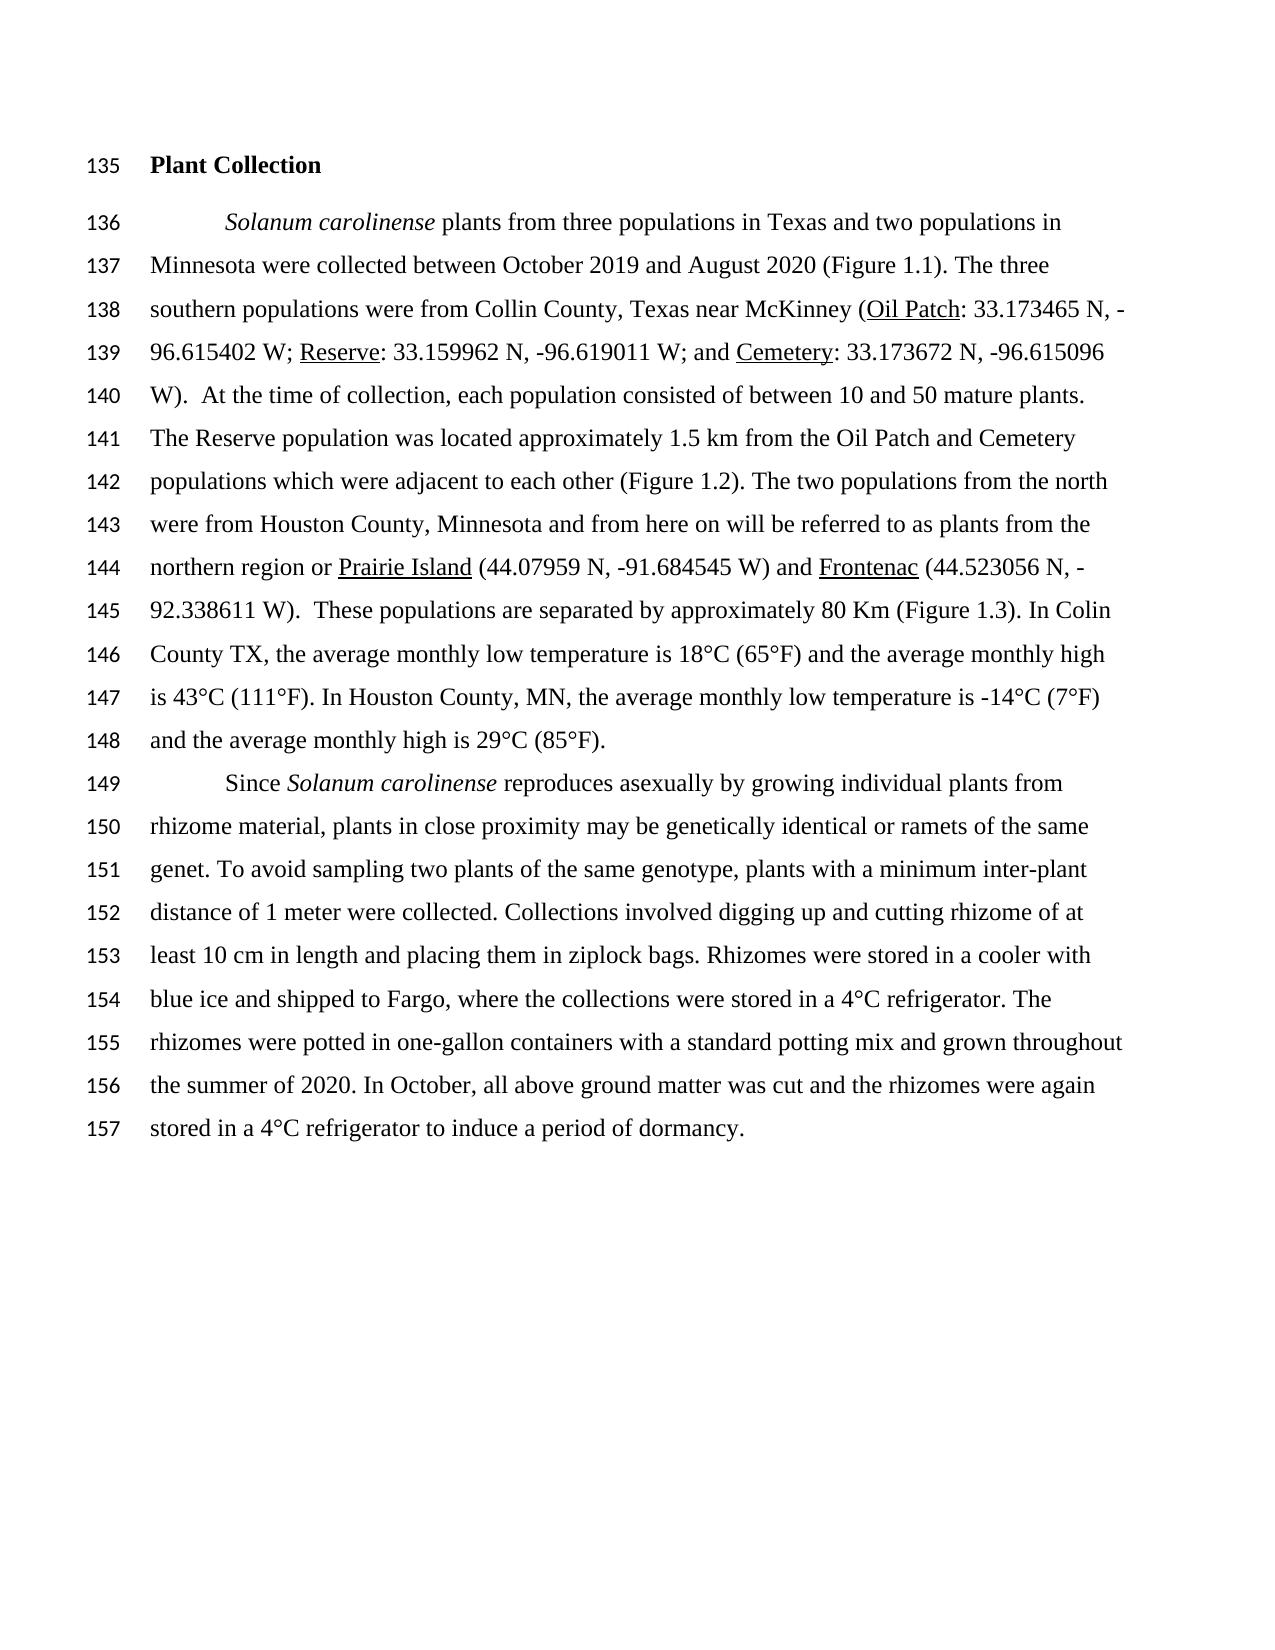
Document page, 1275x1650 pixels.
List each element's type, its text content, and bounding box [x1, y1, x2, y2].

text Since Solanum carolinense reproduces asexually by growing individual plants from rhizome material, plants in close proximity may be genetically identical or ramets of the same genet. To avoid sampling two plants of the same genotype, plants with a minimum inter-plant distance of 1 meter were collected. Collections involved digging up and cutting rhizome of at least 10 cm in length and placing them in ziplock bags. Rhizomes were stored in a cooler with blue ice and shipped to Fargo, where the collections were stored in a 4°C refrigerator. The rhizomes were potted in one-gallon containers with a standard potting mix and grown throughout the summer of 2020. In October, all above ground matter was cut and the rhizomes were again stored in a 4°C refrigerator to induce a period of dormancy. [150, 768, 1125, 1142]
text Solanum carolinense plants from three populations in Texas and two populations in Minnesota were collected between October 2019 and August 2020 (Figure 1.1). The three southern populations were from Collin County, Texas near McKinney (Oil Patch: 33.173465 N, -96.615402 W; Reserve: 33.159962 N, -96.619011 W; and Cemetery: 33.173672 N, -96.615096 W). At the time of collection, each population consisted of between 10 and 50 mature plants. The Reserve population was located approximately 1.5 km from the Oil Patch and Cemetery populations which were adjacent to each other (Figure 1.2). The two populations from the north were from Houston County, Minnesota and from here on will be referred to as plants from the northern region or Prairie Island (44.07959 N, -91.684545 W) and Frontenac (44.523056 N, -92.338611 W). These populations are separated by approximately 80 Km (Figure 1.3). In Colin County TX, the average monthly low temperature is 18°C (65°F) and the average monthly high is 43°C (111°F). In Houston County, MN, the average monthly low temperature is -14°C (7°F) and the average monthly high is 29°C (85°F). [150, 207, 1125, 754]
text Plant Collection [150, 150, 1125, 179]
